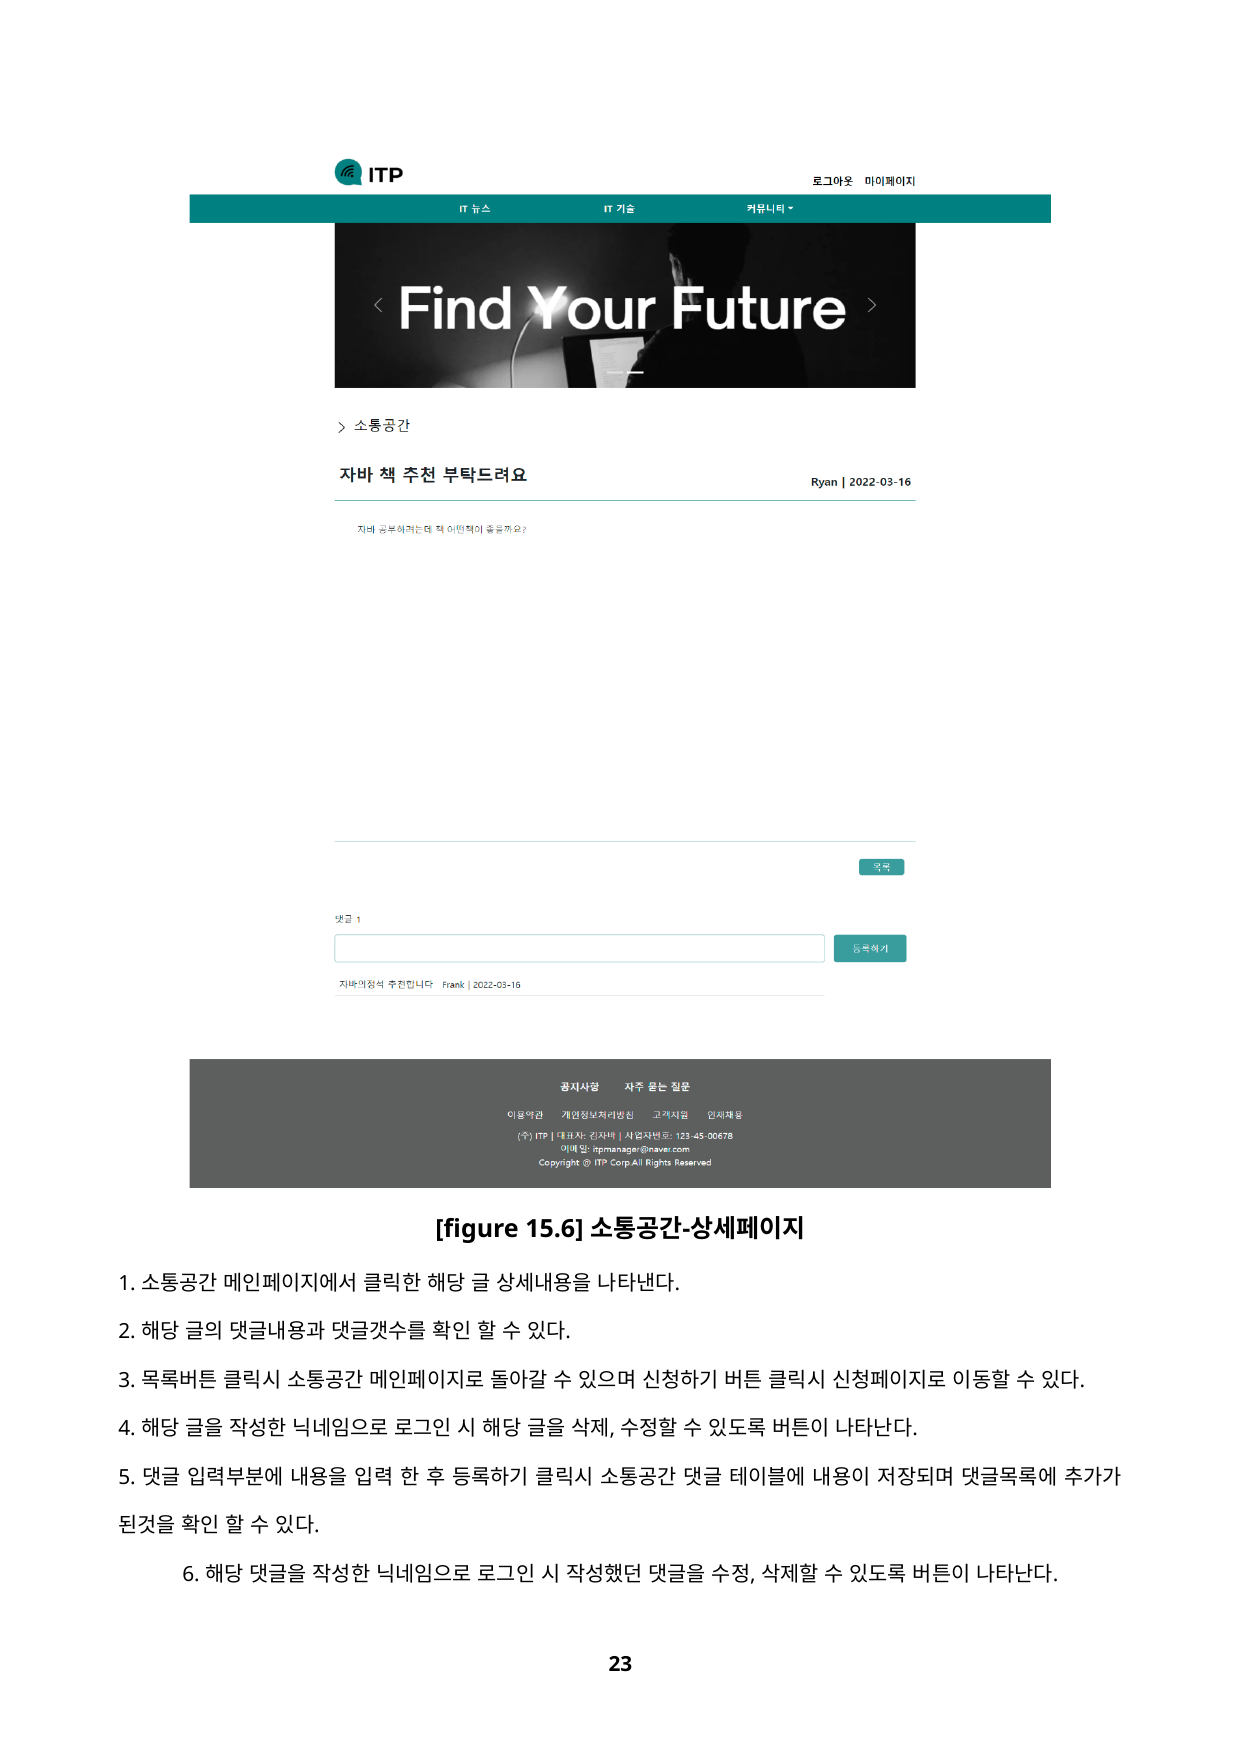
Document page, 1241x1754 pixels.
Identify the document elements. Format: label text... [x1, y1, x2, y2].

picture [189, 149, 1051, 1188]
text 4. 해당 글을 작성한 닉네임으로 로그인 시 해당 글을 삭제, 수정할 수 있도록 버튼이 나타난다. [110, 1409, 1130, 1442]
text 3. 목록버튼 클릭시 소통공간 메인페이지로 돌아갈 수 있으며 신청하기 버튼 클릭시 신청페이지로 이동할 수 있다. [110, 1361, 1130, 1393]
text 6. 해당 댓글을 작성한 닉네임으로 로그인 시 작성했던 댓글을 수정, 삭제할 수 있도록 버튼이 나타난다. [110, 1555, 1130, 1589]
text 1. 소통공간 메인페이지에서 클릭한 해당 글 상세내용을 나타낸다. [110, 1264, 1130, 1297]
text 5. 댓글 입력부분에 내용을 입력 한 후 등록하기 클릭시 소통공간 댓글 테이블에 내용이 저장되며 댓글목록에 추가가 된것을 확인 할 수 있다. [110, 1458, 1130, 1539]
text [figure 15.6] 소통공간-상세페이지 [110, 1206, 1130, 1245]
text 2. 해당 글의 댓글내용과 댓글갯수를 확인 할 수 있다. [110, 1313, 1130, 1345]
